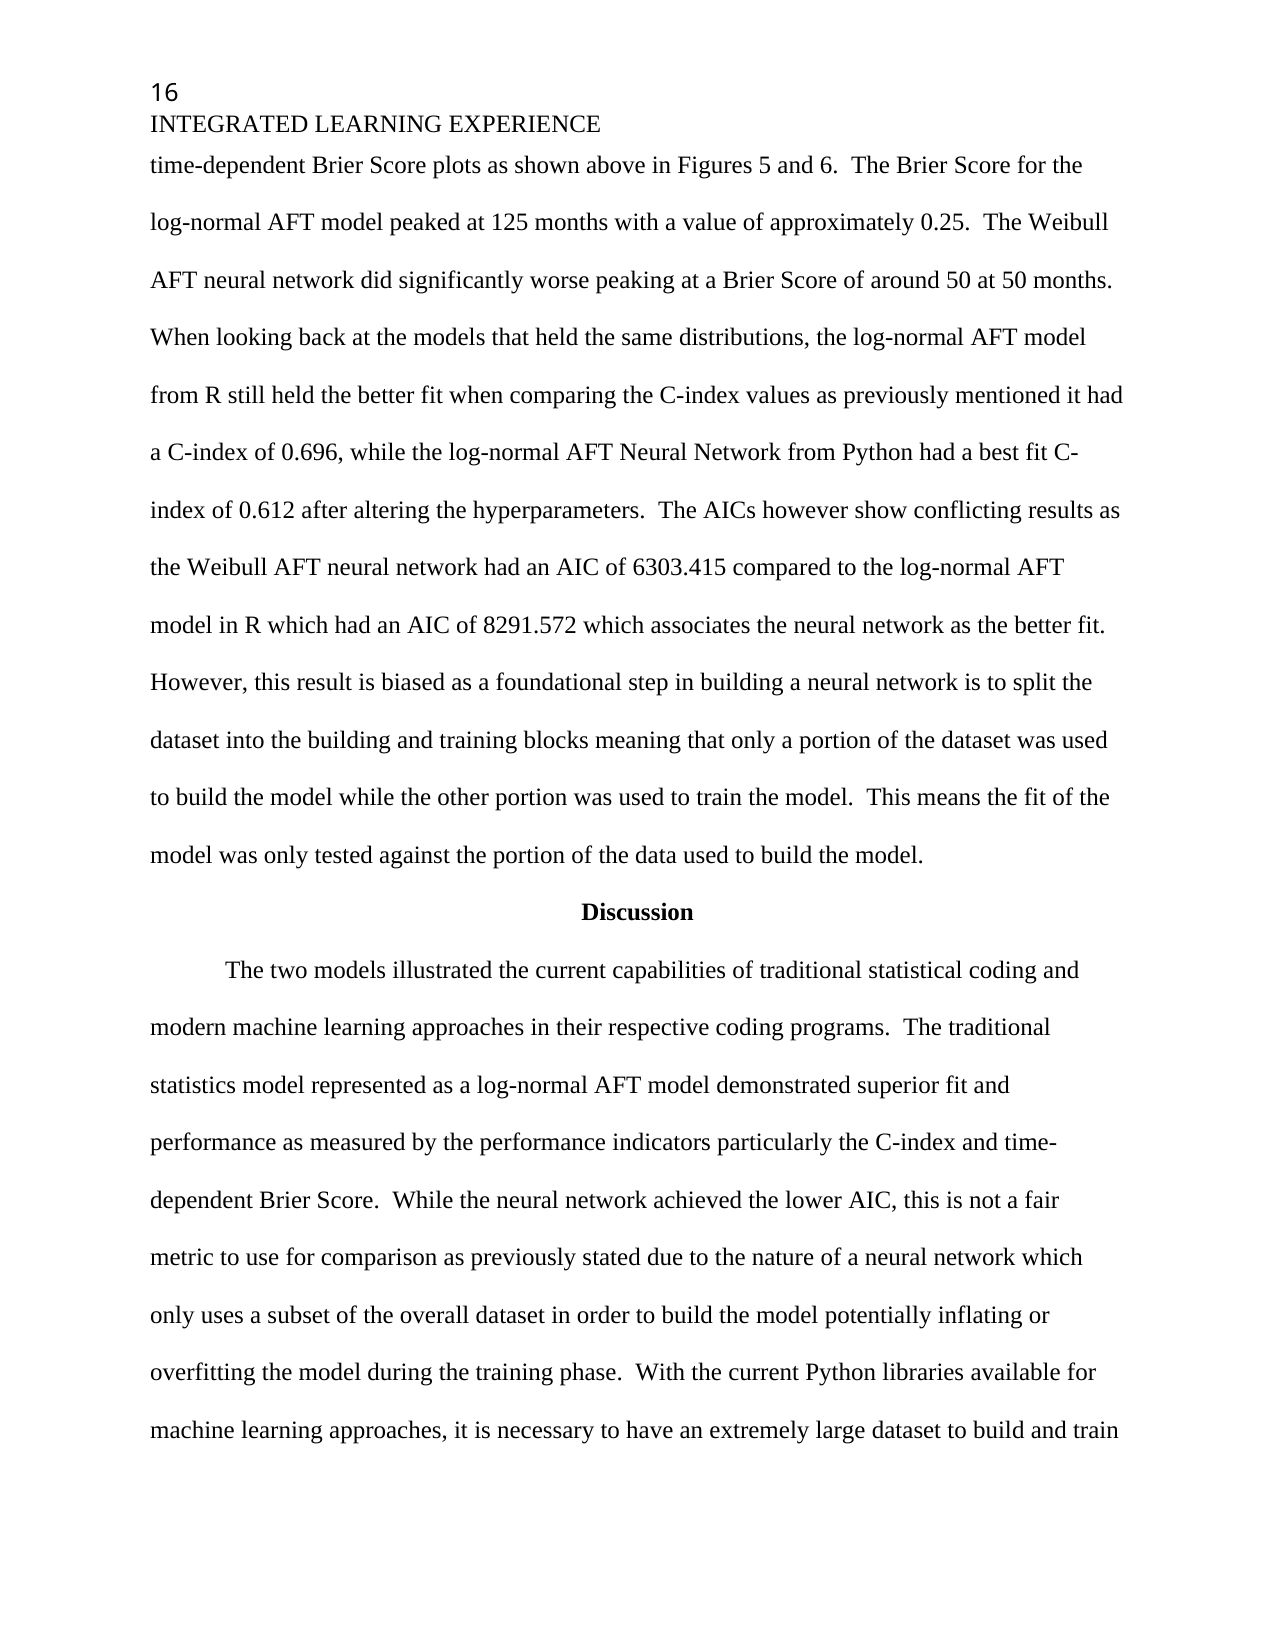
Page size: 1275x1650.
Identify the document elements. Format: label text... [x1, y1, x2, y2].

text Discussion [150, 897, 1125, 926]
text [150, 150, 1125, 869]
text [150, 955, 1125, 1444]
